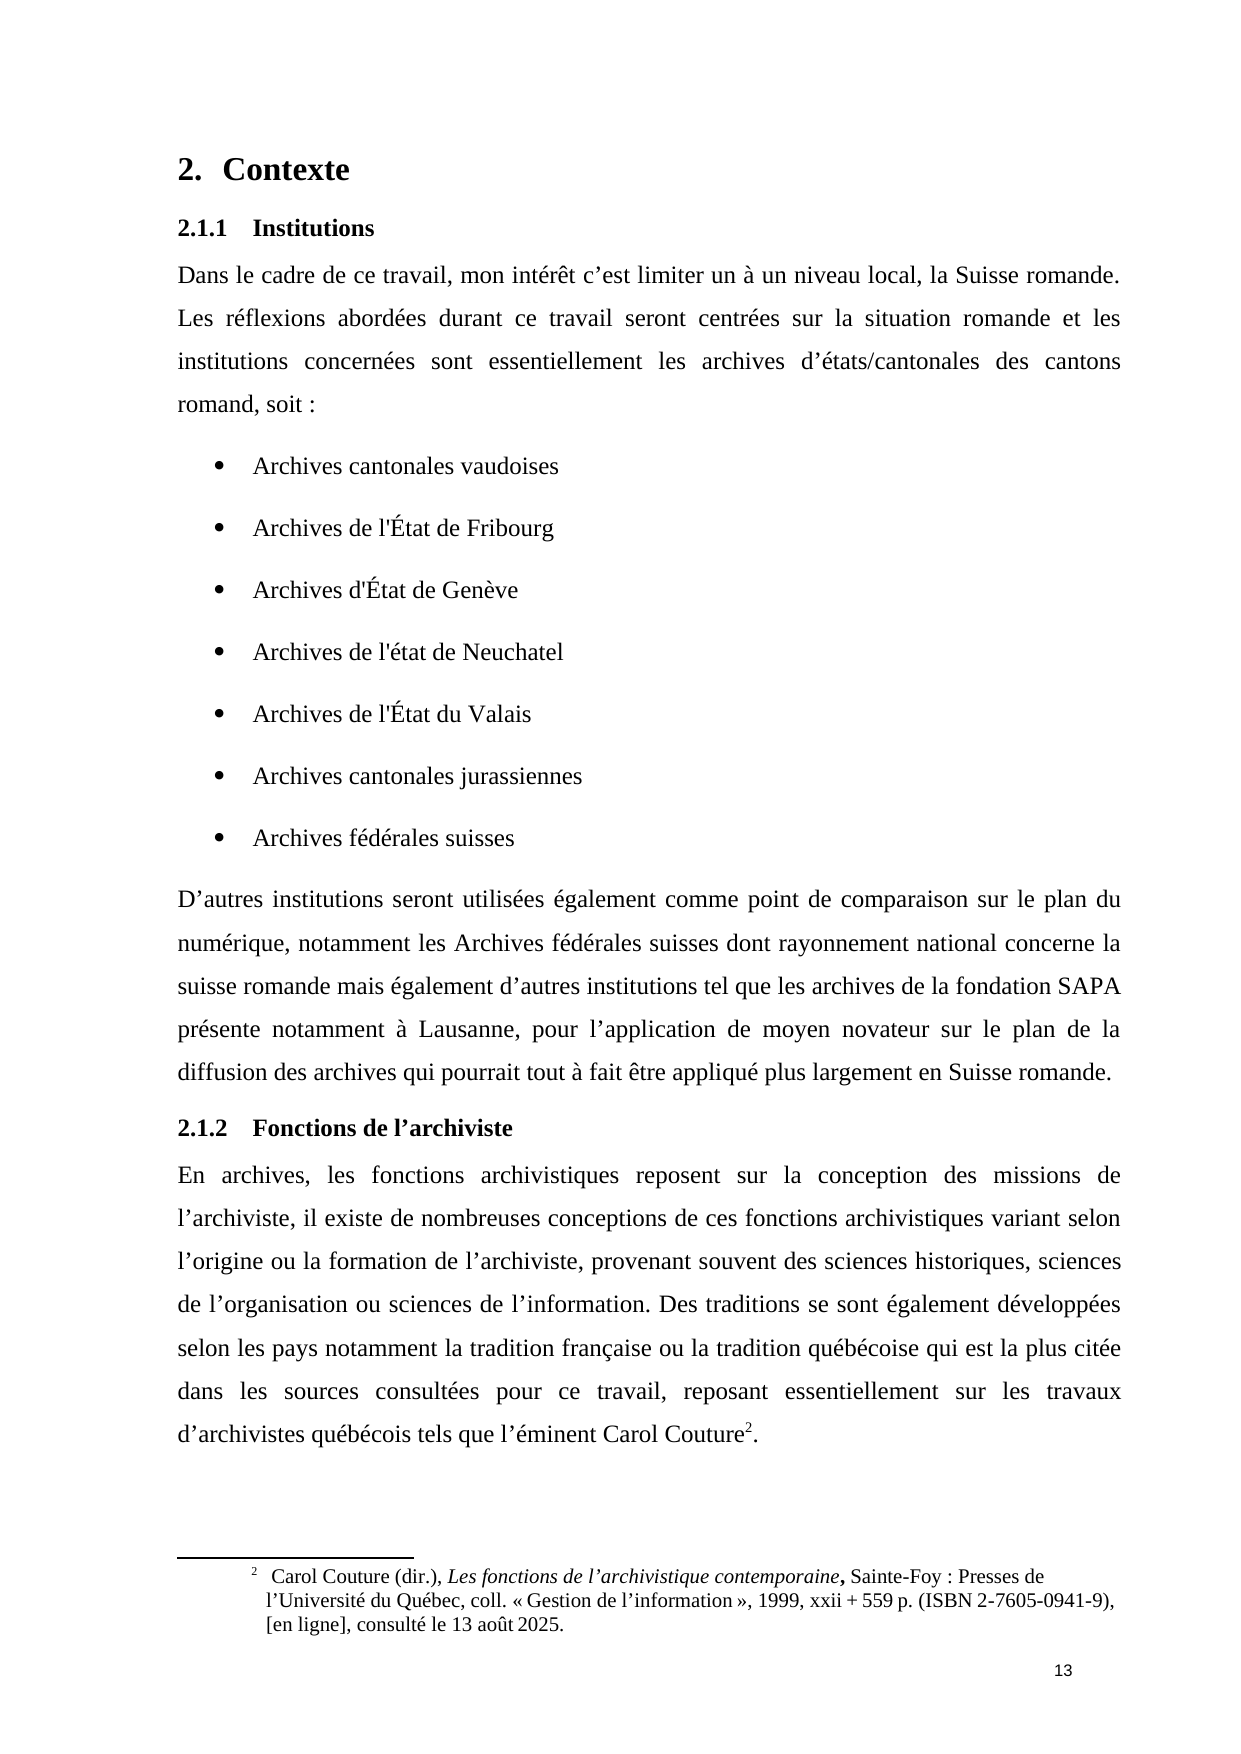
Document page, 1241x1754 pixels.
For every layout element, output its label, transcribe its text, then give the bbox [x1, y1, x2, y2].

list Archives de l'État de Fribourg [215, 513, 1122, 542]
list Archives d'État de Genève [215, 575, 1122, 604]
list Archives de l'état de Neuchatel [215, 637, 1122, 666]
subtitle Fonctions de l’archiviste [177, 1113, 1122, 1141]
subtitle Institutions [177, 213, 1122, 241]
text Dans le cadre de ce travail, mon intérêt c’est limiter un à un niveau local, la Suisse romande. Les réflexions abordées durant ce travail seront centrées sur la situation romande et les institutions concernées sont essentiellement les archives d’états/cantonales des cantons romand, soit : [177, 260, 1122, 418]
list Archives fédérales suisses [215, 823, 1122, 851]
list Archives cantonales jurassiennes [215, 761, 1122, 789]
text D’autres institutions seront utilisées également comme point de comparaison sur le plan du numérique, notamment les Archives fédérales suisses dont rayonnement national concerne la suisse romande mais également d’autres institutions tel que les archives de la fondation SAPA présente notamment à Lausanne, pour l’application de moyen novateur sur le plan de la diffusion des archives qui pourrait tout à fait être appliqué plus largement en Suisse romande. [177, 884, 1122, 1086]
list Archives de l'État du Valais [215, 699, 1122, 728]
text En archives, les fonctions archivistiques reposent sur la conception des missions de l’archiviste, il existe de nombreuses conceptions de ces fonctions archivistiques variant selon l’origine ou la formation de l’archiviste, provenant souvent des sciences historiques, sciences de l’organisation ou sciences de l’information. Des traditions se sont également développées selon les pays notamment la tradition française ou la tradition québécoise qui est la plus citée dans les sources consultées pour ce travail, reposant essentiellement sur les travaux d’archivistes québécois tels que l’éminent Carol Couture. [177, 1160, 1122, 1448]
subtitle Contexte [177, 149, 1122, 188]
list Archives cantonales vaudoises [215, 451, 1122, 480]
